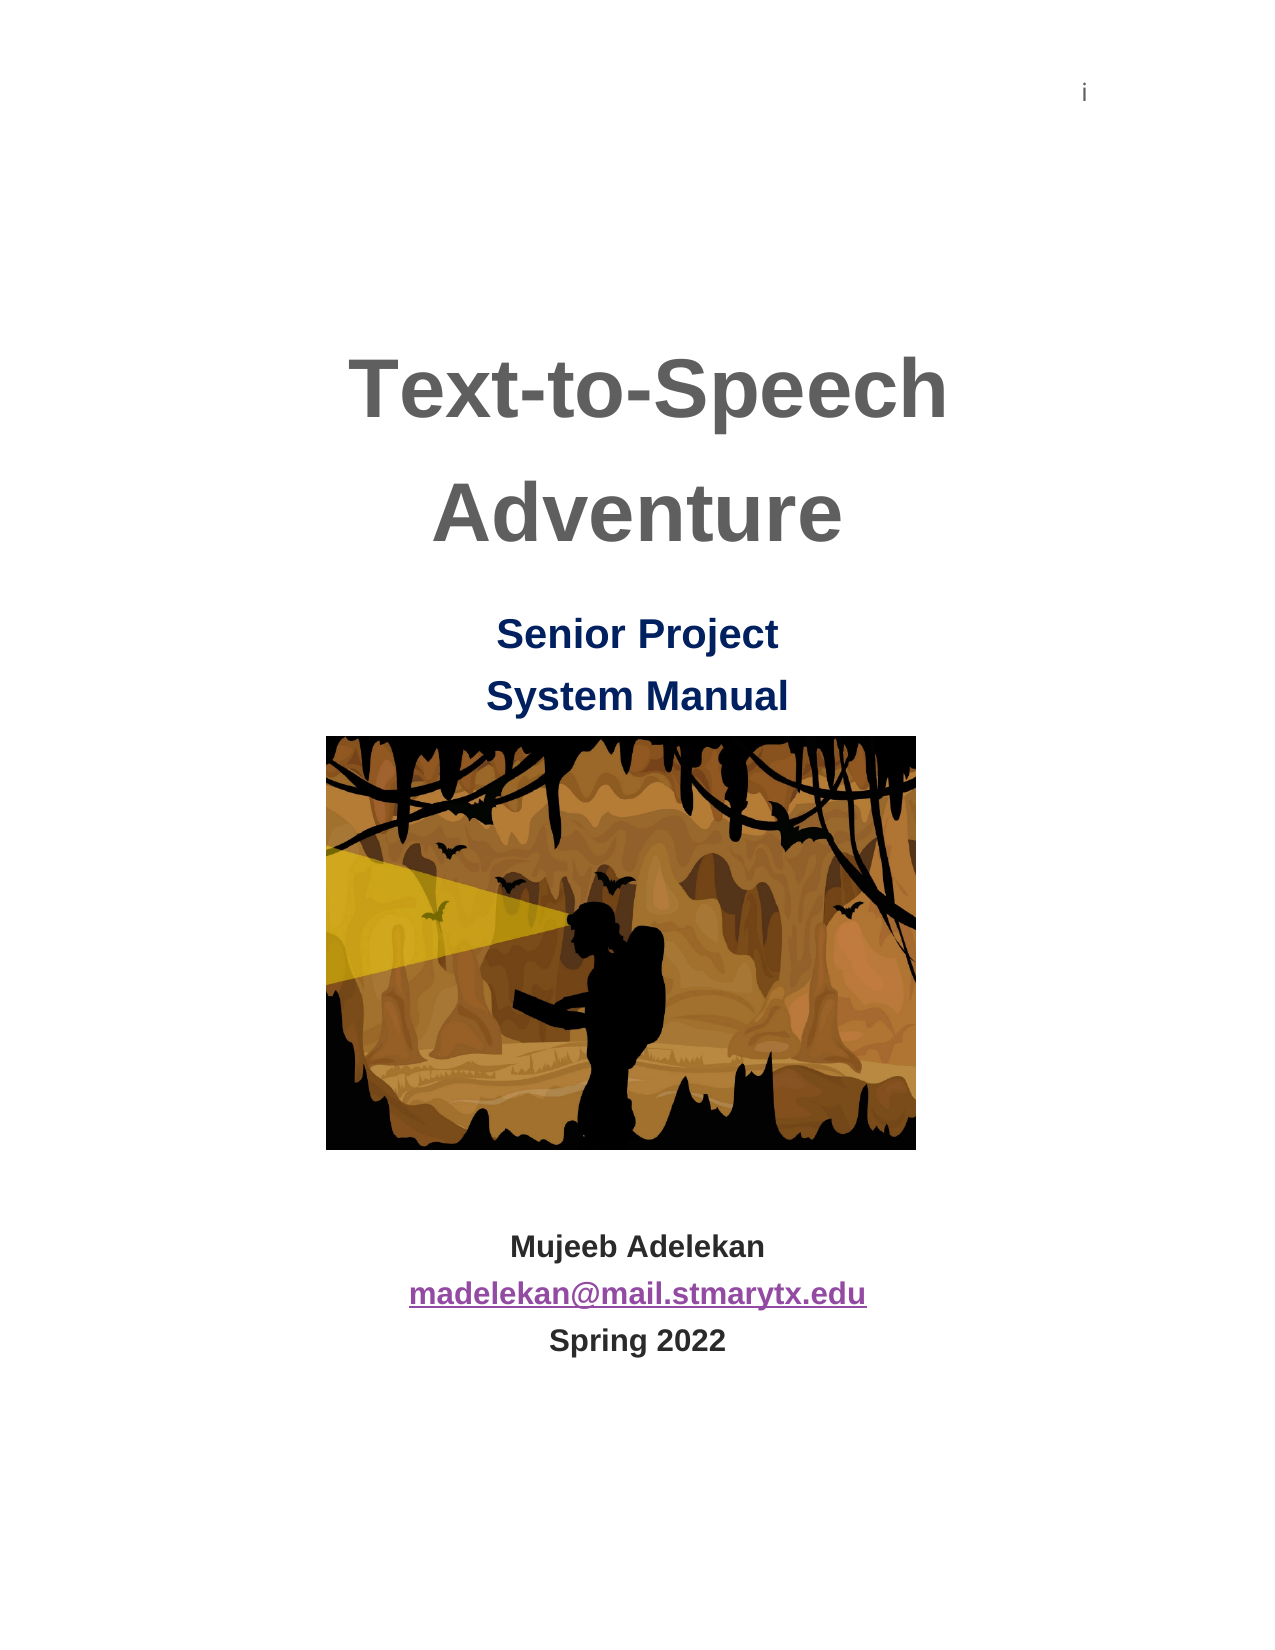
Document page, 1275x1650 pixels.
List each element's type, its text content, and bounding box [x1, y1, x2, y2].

text madelekan@mail.stmarytx.edu [187, 1275, 1087, 1311]
text Spring 2022 [187, 1322, 1087, 1358]
picture [326, 736, 916, 1150]
subtitle Senior Project System Manual [187, 609, 1087, 719]
text Text-to-Speech Adventure [187, 262, 1087, 559]
text Mujeeb Adelekan [187, 1228, 1087, 1264]
